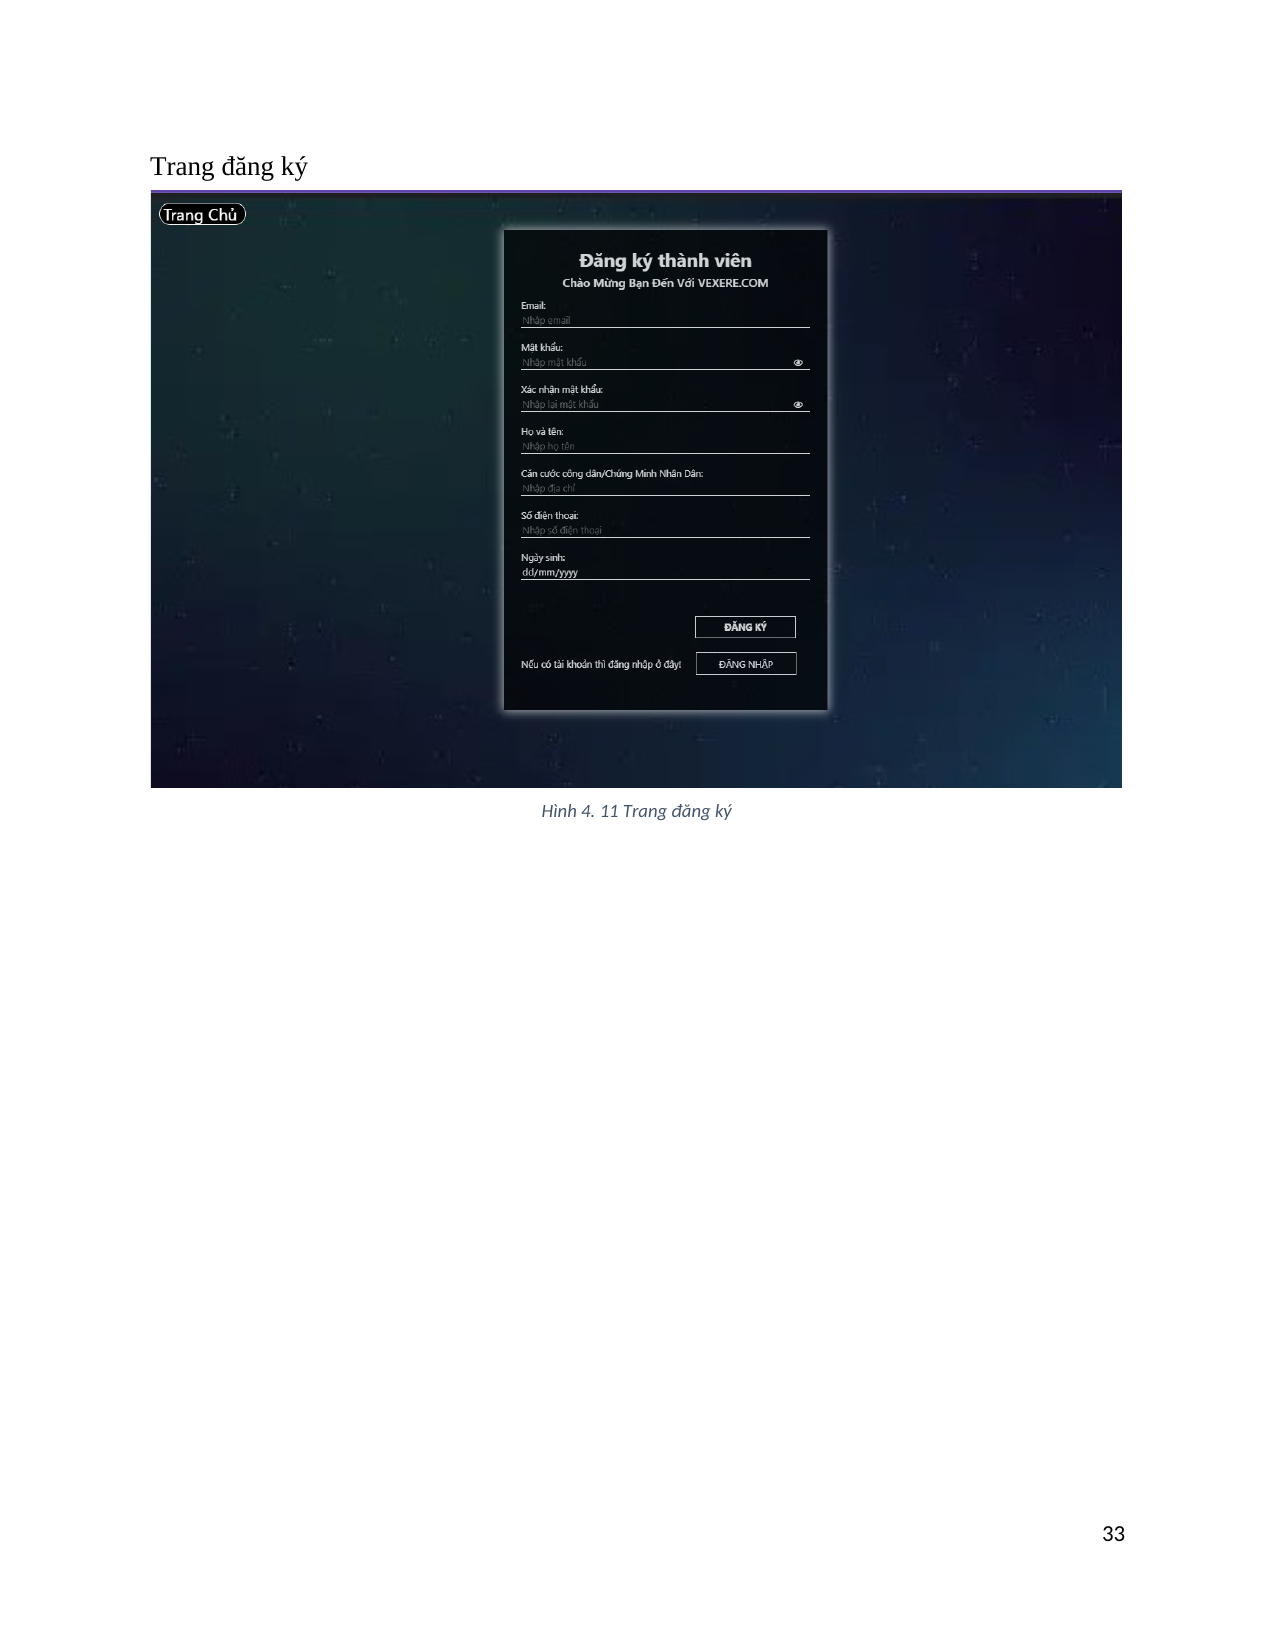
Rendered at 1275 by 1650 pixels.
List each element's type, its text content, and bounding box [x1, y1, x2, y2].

picture [150, 190, 1122, 787]
text Trang đăng ký [150, 150, 1125, 181]
